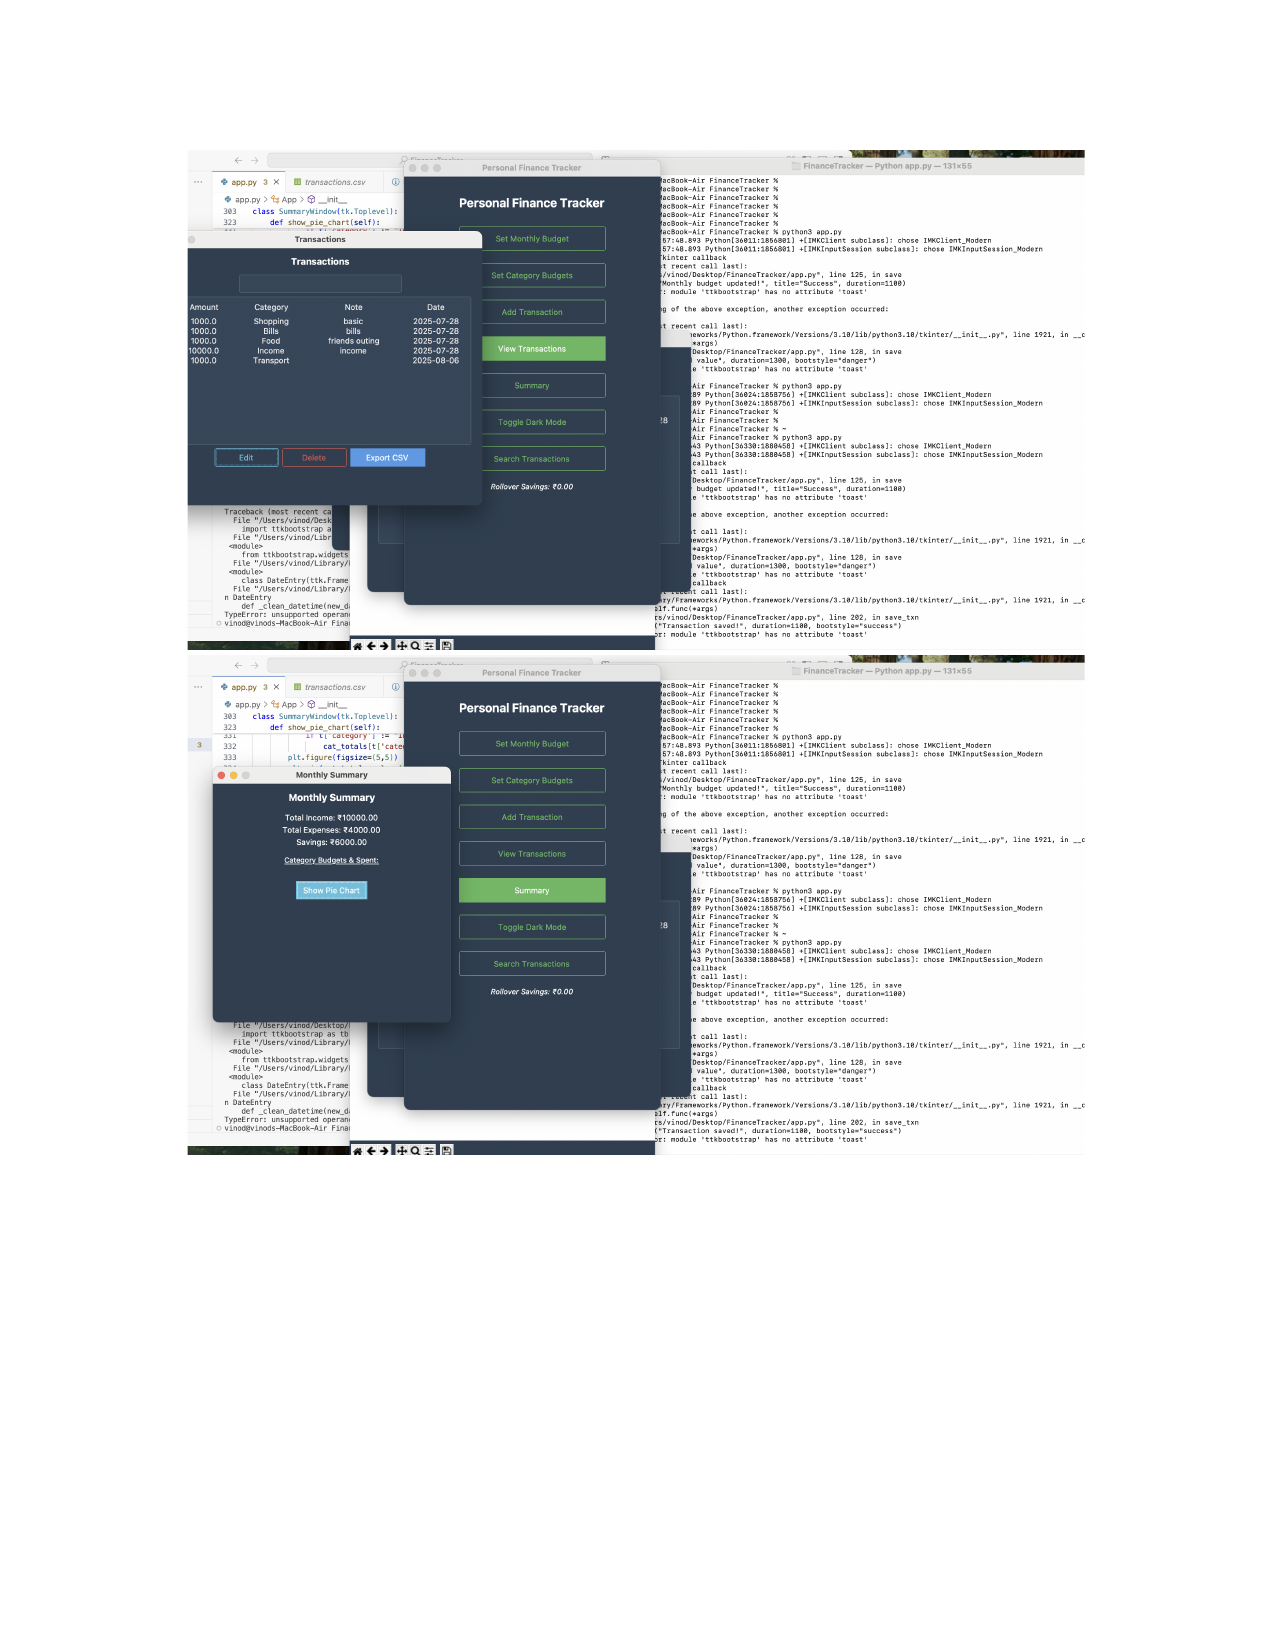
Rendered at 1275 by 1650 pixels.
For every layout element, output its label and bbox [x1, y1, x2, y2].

picture [187, 150, 1085, 650]
picture [187, 655, 1085, 1155]
